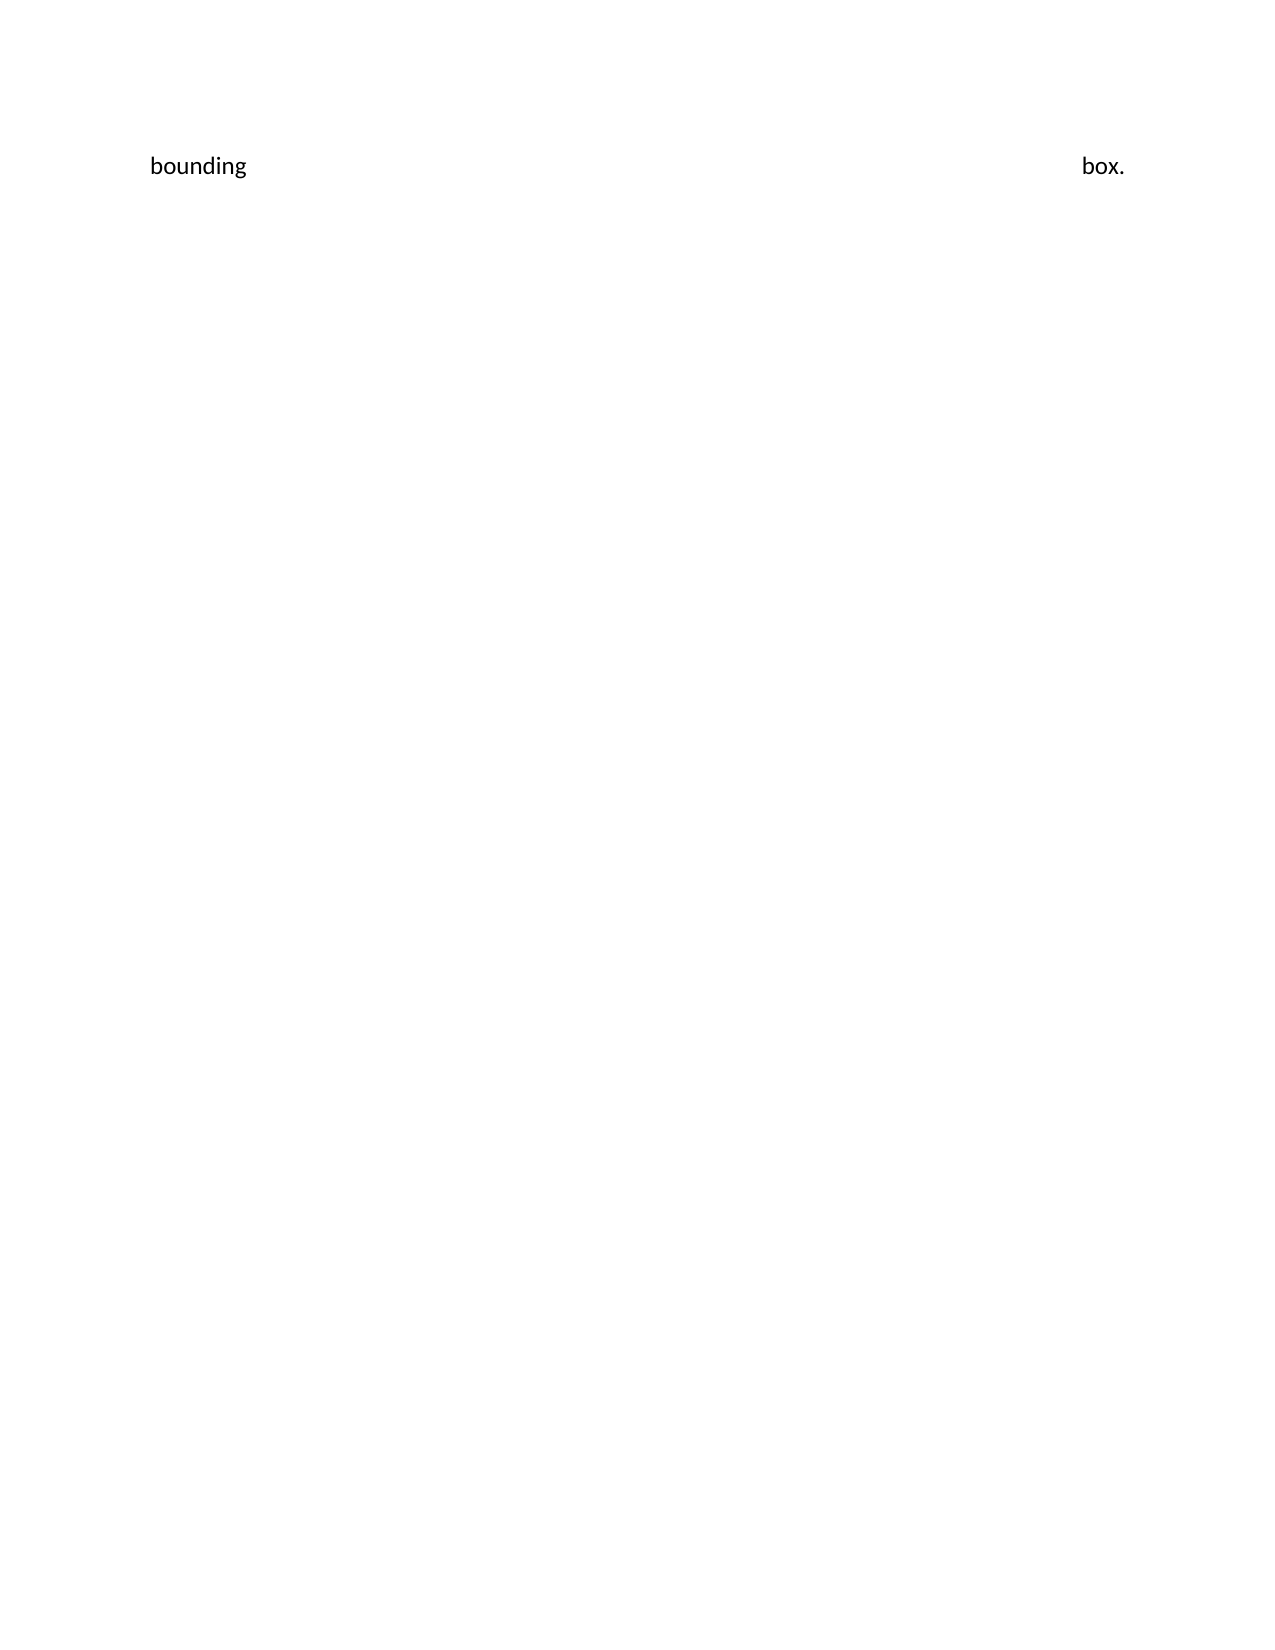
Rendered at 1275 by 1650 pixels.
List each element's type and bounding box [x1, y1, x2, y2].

text [150, 150, 1125, 211]
